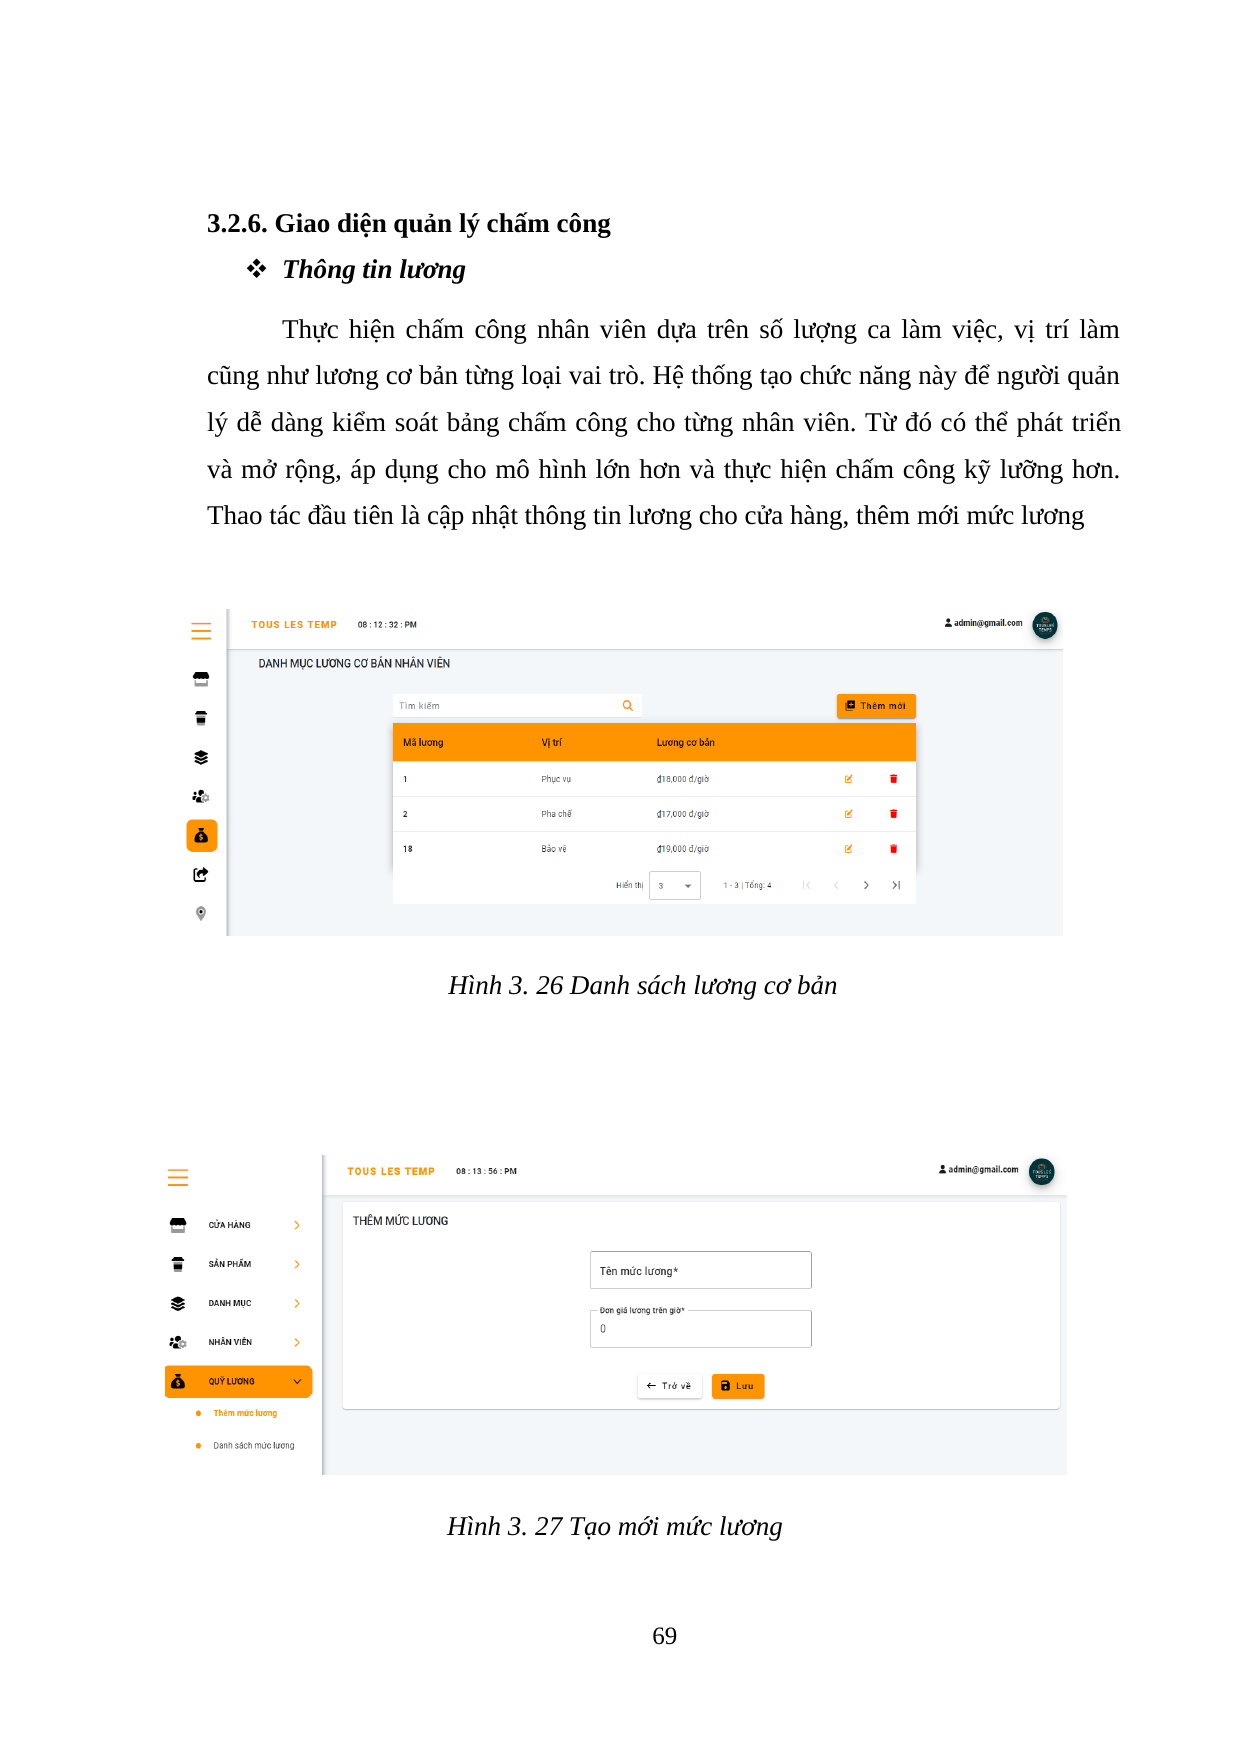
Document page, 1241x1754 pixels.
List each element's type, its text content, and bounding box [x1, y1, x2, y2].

picture [185, 609, 1063, 936]
text 3.2.6. Giao diện quản lý chấm công [207, 207, 1122, 238]
picture [165, 1155, 1067, 1475]
text Thực hiện chấm công nhân viên dựa trên số lượng ca làm việc, vị trí làm cũng như lương cơ bản từng loại vai trò. Hệ thống tạo chức năng này để người quản lý dễ dàng kiểm soát bảng chấm công cho từng nhân viên. Từ đó có thể phát triển và mở rộng, áp dụng cho mô hình lớn hơn và thực hiện chấm công kỹ lưỡng hơn. Thao tác đầu tiên là cập nhật thông tin lương cho cửa hàng, thêm mới mức lương [207, 313, 1122, 531]
text Thông tin lương [244, 253, 1122, 285]
